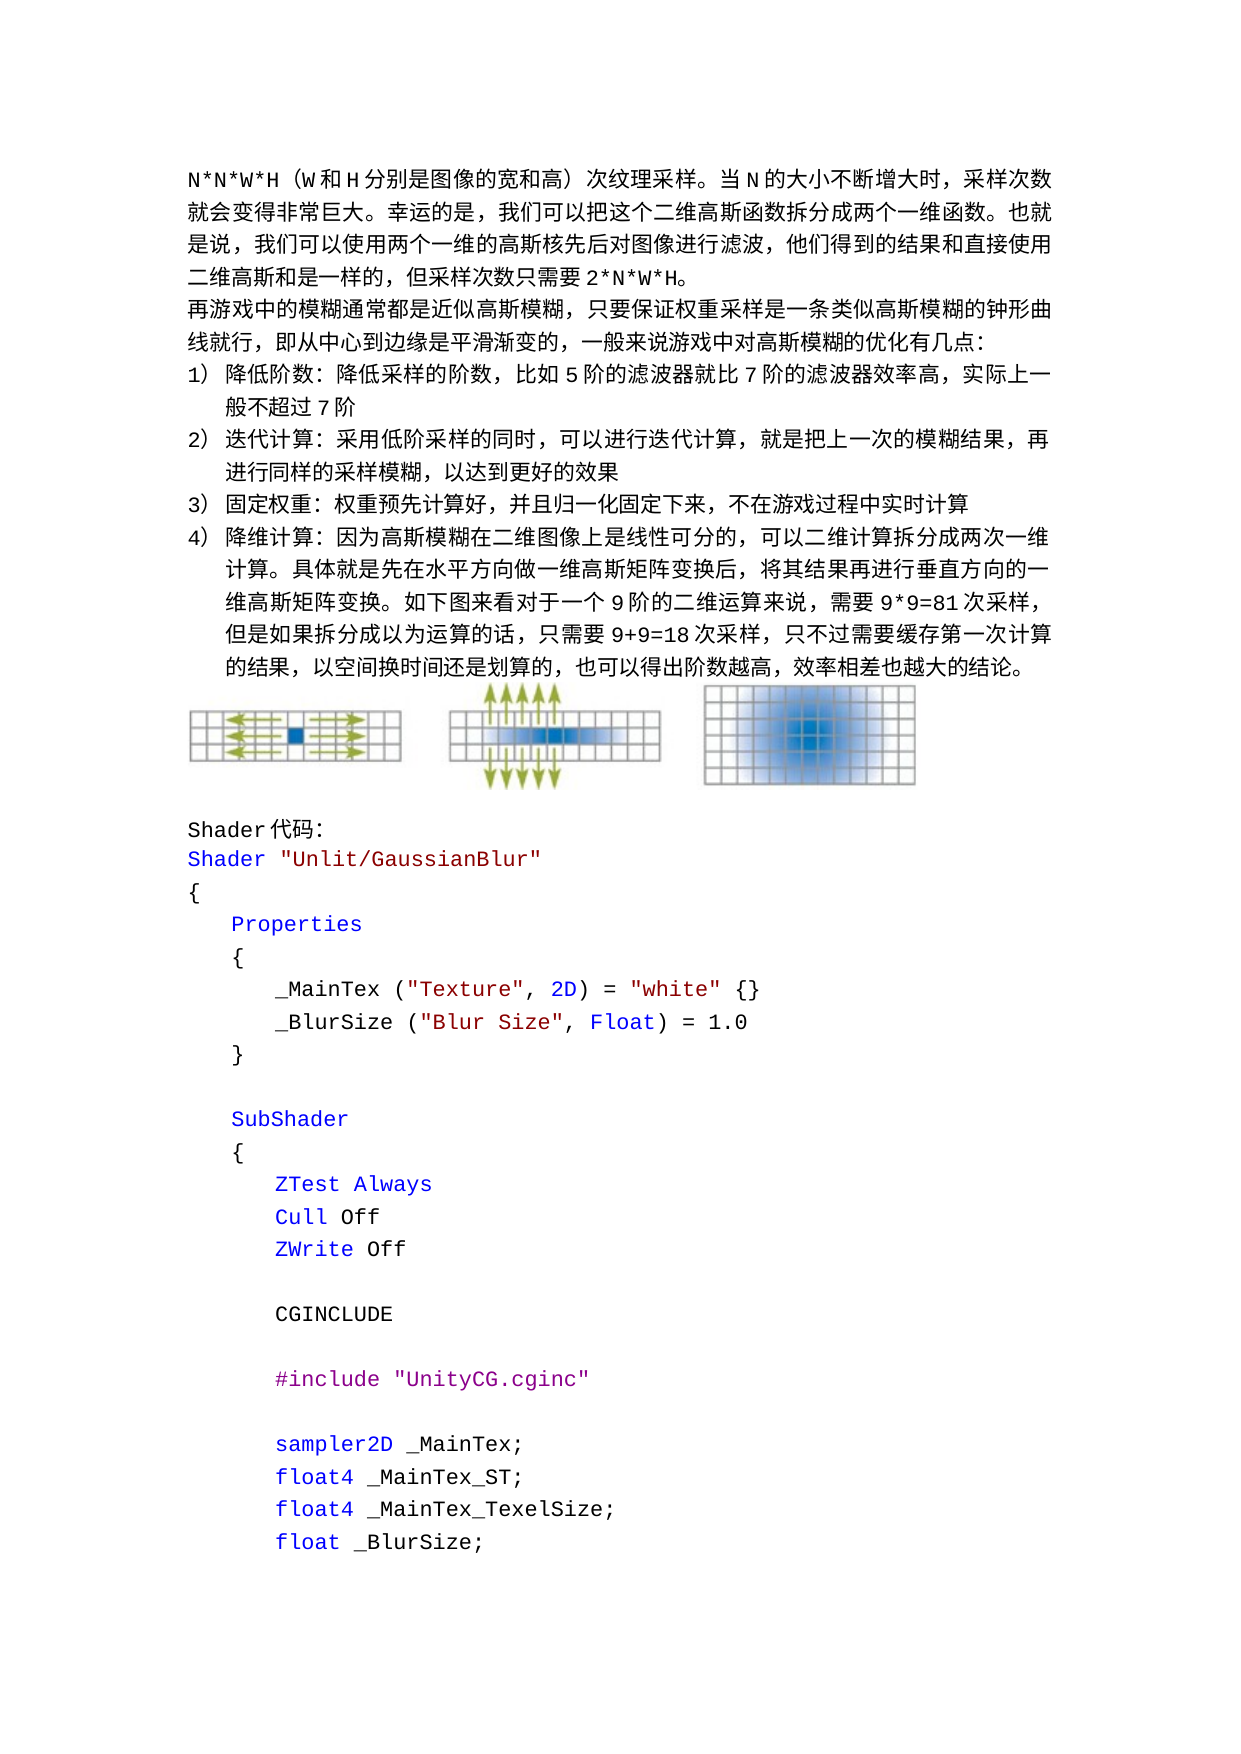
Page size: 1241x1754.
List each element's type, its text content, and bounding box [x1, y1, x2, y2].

list 固定权重：权重预先计算好，并且归一化固定下来，不在游戏过程中实时计算 [187, 487, 1053, 519]
text { [187, 1137, 1053, 1169]
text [187, 162, 1053, 292]
picture [187, 682, 958, 790]
text #include "UnityCG.cginc" [187, 1364, 1053, 1397]
text Shader "Unlit/GaussianBlur" [187, 844, 1053, 877]
text float _BlurSize; [187, 1527, 1053, 1559]
text _MainTex ("Texture", 2D) = "white" {} [187, 974, 1053, 1007]
text float4 _MainTex_ST; [187, 1462, 1053, 1494]
text sampler2D _MainTex; [187, 1429, 1053, 1462]
text { [187, 877, 1053, 909]
text SubShader [187, 1104, 1053, 1137]
text } [187, 1039, 1053, 1072]
text ZWrite Off [187, 1234, 1053, 1267]
list 降维计算：因为高斯模糊在二维图像上是线性可分的，可以二维计算拆分成两次一维计算。具体就是先在水平方向做一维高斯矩阵变换后，将其结果再进行垂直方向的一维高斯矩阵变换。如下图来看对于一个9阶的二维运算来说，需要9*9=81次采样，但是如果拆分成以为运算的话，只需要9+9=18次采样，只不过需要缓存第一次计算的结果，以空间换时间还是划算的，也可以得出阶数越高，效率相差也越大的结论。 [187, 519, 1053, 682]
text { [187, 942, 1053, 974]
text CGINCLUDE [187, 1299, 1053, 1332]
text float4 _MainTex_TexelSize; [187, 1494, 1053, 1527]
text Properties [187, 909, 1053, 942]
text _BlurSize ("Blur Size", Float) = 1.0 [187, 1007, 1053, 1039]
list 降低阶数：降低采样的阶数，比如5阶的滤波器就比7阶的滤波器效率高，实际上一般不超过7阶 [187, 357, 1053, 422]
text 再游戏中的模糊通常都是近似高斯模糊，只要保证权重采样是一条类似高斯模糊的钟形曲线就行，即从中心到边缘是平滑渐变的，一般来说游戏中对高斯模糊的优化有几点： [187, 292, 1053, 357]
text Cull Off [187, 1202, 1053, 1234]
text Shader代码： [187, 812, 1053, 844]
list 迭代计算：采用低阶采样的同时，可以进行迭代计算，就是把上一次的模糊结果，再进行同样的采样模糊，以达到更好的效果 [187, 422, 1053, 487]
text ZTest Always [187, 1169, 1053, 1202]
